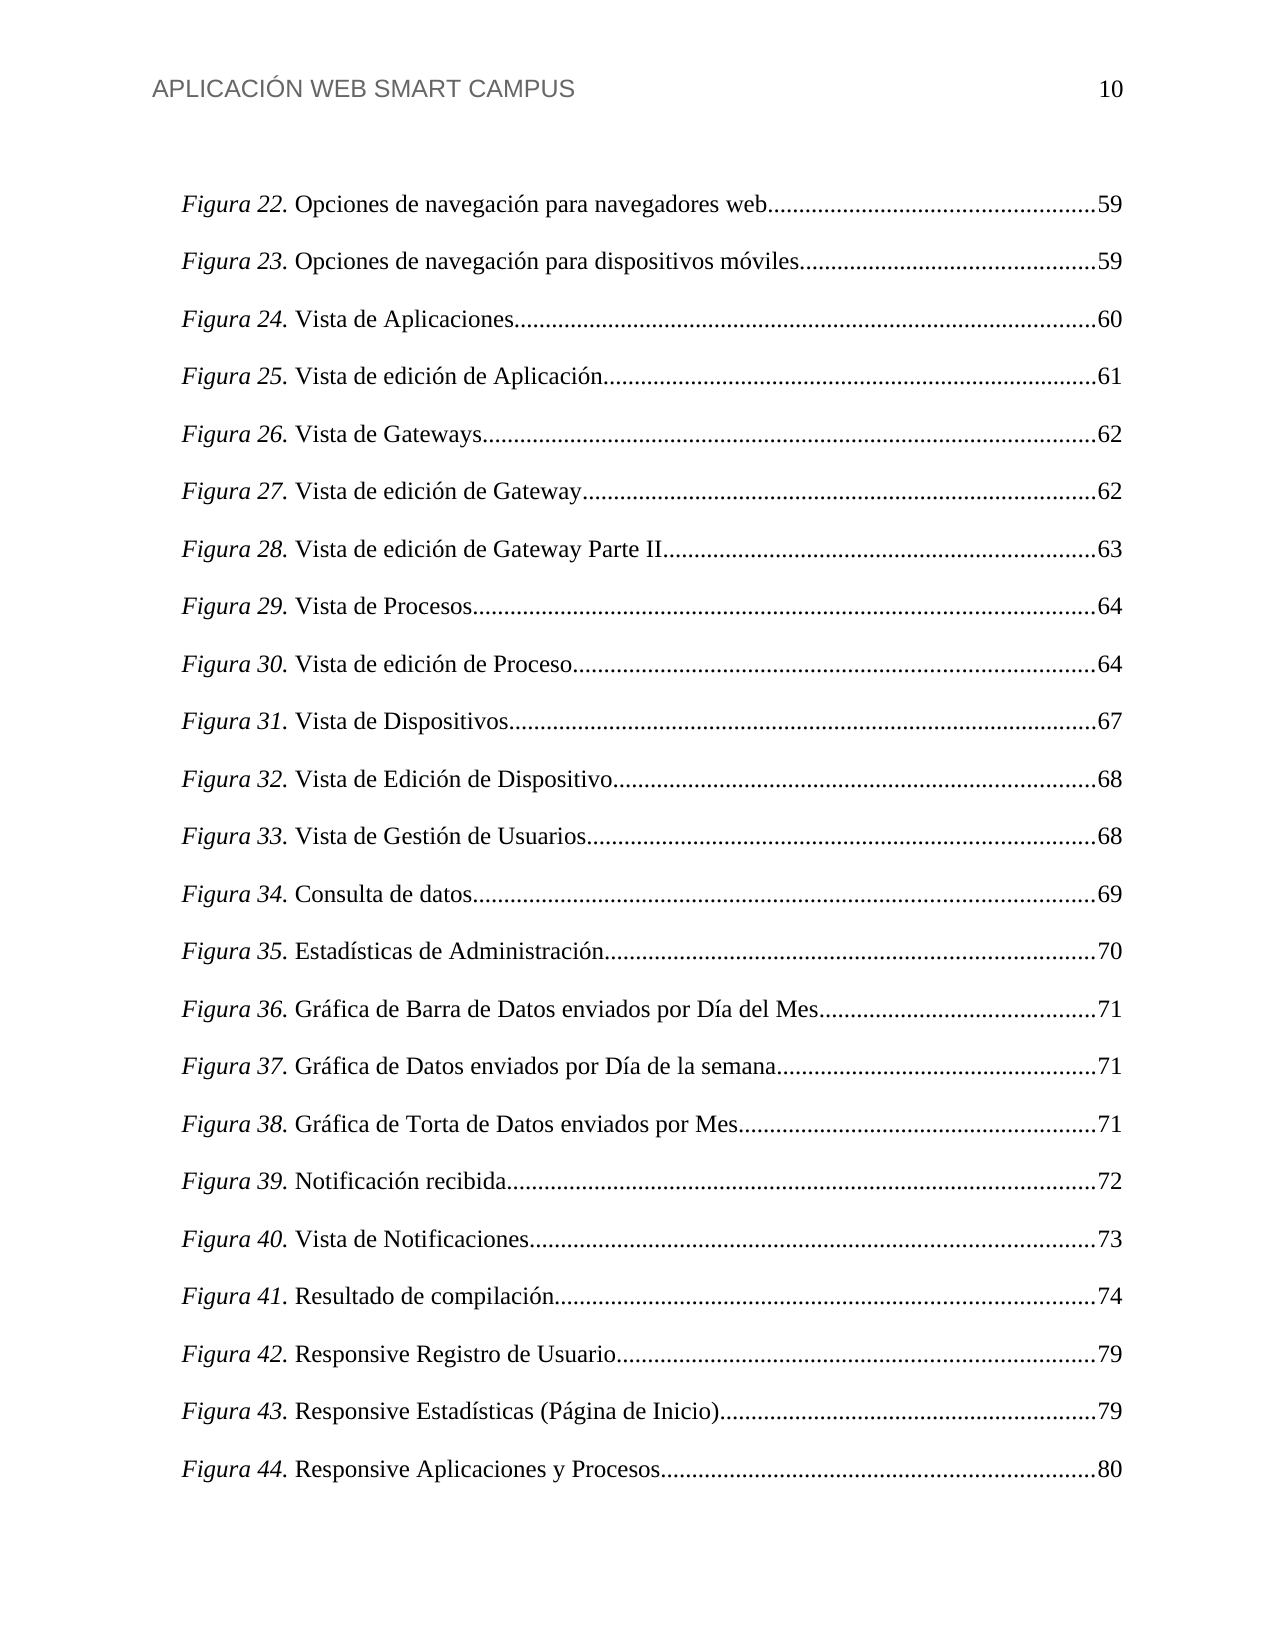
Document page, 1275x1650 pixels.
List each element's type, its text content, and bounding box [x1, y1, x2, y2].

text Figura 35. Estadísticas de Administración 70 [152, 936, 1123, 965]
text Figura 44. Responsive Aplicaciones y Procesos 80 [152, 1454, 1123, 1483]
text Figura 24. Vista de Aplicaciones 60 [152, 304, 1123, 333]
text Figura 26. Vista de Gateways 62 [152, 419, 1123, 448]
text Figura 37. Gráfica de Datos enviados por Día de la semana 71 [152, 1051, 1123, 1080]
text Figura 27. Vista de edición de Gateway 62 [152, 476, 1123, 505]
text Figura 43. Responsive Estadísticas (Página de Inicio) 79 [152, 1396, 1123, 1425]
text Figura 29. Vista de Procesos 64 [152, 591, 1123, 620]
text Figura 41. Resultado de compilación 74 [152, 1281, 1123, 1310]
text Figura 25. Vista de edición de Aplicación 61 [152, 361, 1123, 390]
text Figura 40. Vista de Notificaciones 73 [152, 1224, 1123, 1253]
text Figura 30. Vista de edición de Proceso 64 [152, 649, 1123, 678]
text Figura 39. Notificación recibida 72 [152, 1166, 1123, 1195]
text Figura 22. Opciones de navegación para navegadores web. 59 [152, 189, 1123, 218]
text Figura 32. Vista de Edición de Dispositivo 68 [152, 764, 1123, 793]
text Figura 42. Responsive Registro de Usuario 79 [152, 1339, 1123, 1368]
text Figura 36. Gráfica de Barra de Datos enviados por Día del Mes 71 [152, 994, 1123, 1023]
text Figura 33. Vista de Gestión de Usuarios 68 [152, 821, 1123, 850]
text Figura 23. Opciones de navegación para dispositivos móviles. 59 [152, 246, 1123, 275]
text Figura 34. Consulta de datos 69 [152, 879, 1123, 908]
text Figura 38. Gráfica de Torta de Datos enviados por Mes 71 [152, 1109, 1123, 1138]
text Figura 31. Vista de Dispositivos 67 [152, 706, 1123, 735]
text Figura 28. Vista de edición de Gateway Parte II 63 [152, 534, 1123, 563]
